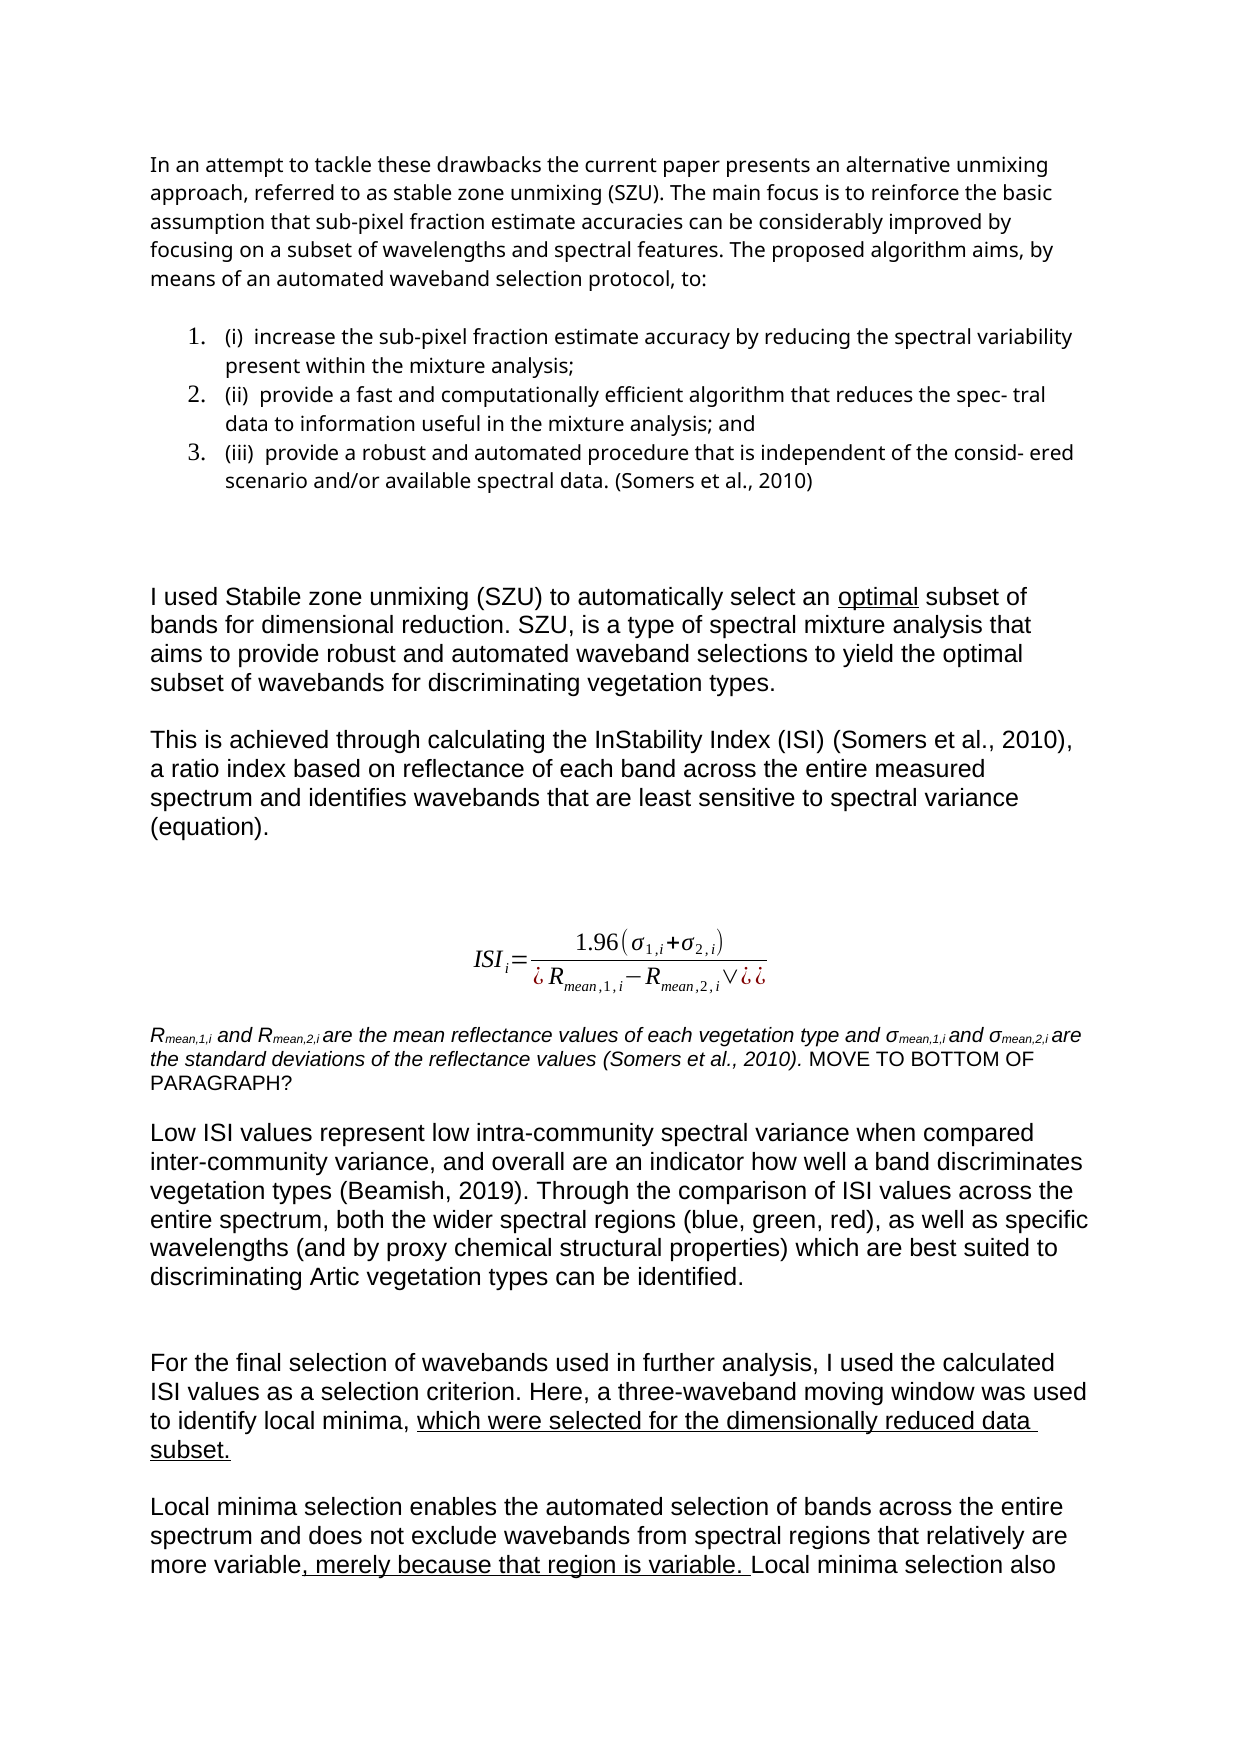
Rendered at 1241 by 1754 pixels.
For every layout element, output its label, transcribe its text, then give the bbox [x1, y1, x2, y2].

text For the final selection of wavebands used in further analysis, I used the calculated ISI values as a selection criterion. Here, a three-waveband moving window was used to identify local minima, which were selected for the dimensionally reduced data subset. [150, 1348, 1090, 1463]
text In an attempt to tackle these drawbacks the current paper presents an alternative unmixing approach, referred to as stable zone unmixing (SZU). The main focus is to reinforce the basic assumption that sub-pixel fraction estimate accuracies can be considerably improved by focusing on a subset of wavelengths and spectral features. The proposed algorithm aims, by means of an automated waveband selection protocol, to: [150, 150, 1090, 292]
text I used Stabile zone unmixing (SZU) to automatically select an optimal subset of bands for dimensional reduction. SZU, is a type of spectral mixture analysis that aims to provide robust and automated waveband selections to yield the optimal subset of wavebands for discriminating vegetation types. [150, 582, 1090, 697]
text Rmean,1,i and Rmean,2,i are the mean reflectance values of each vegetation type and σmean,1,i and σmean,2,i are the standard deviations of the reflectance values (Somers et al., 2010). MOVE TO BOTTOM OF PARAGRAPH? [150, 1022, 1090, 1094]
text Low ISI values represent low intra-community spectral variance when compared inter-community variance, and overall are an indicator how well a band discriminates vegetation types (Beamish, 2019). Through the comparison of ISI values across the entire spectrum, both the wider spectral regions (blue, green, red), as well as specific wavelengths (and by proxy chemical structural properties) which are best suited to discriminating Artic vegetation types can be identified. [150, 1118, 1090, 1291]
list (iii) provide a robust and automated procedure that is independent of the consid- ered scenario and/or available spectral data. (Somers et al., 2010) [187, 437, 1090, 495]
list (ii) provide a fast and computationally efficient algorithm that reduces the spec- tral data to information useful in the mixture analysis; and [187, 379, 1090, 437]
text This is achieved through calculating the InStability Index (ISI) (Somers et al., 2010), a ratio index based on reflectance of each band across the entire measured spectrum and identifies wavebands that are least sensitive to spectral variance (equation). [150, 726, 1090, 841]
list (i) increase the sub-pixel fraction estimate accuracy by reducing the spectral variability present within the mixture analysis; [187, 321, 1090, 379]
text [150, 1492, 1090, 1578]
